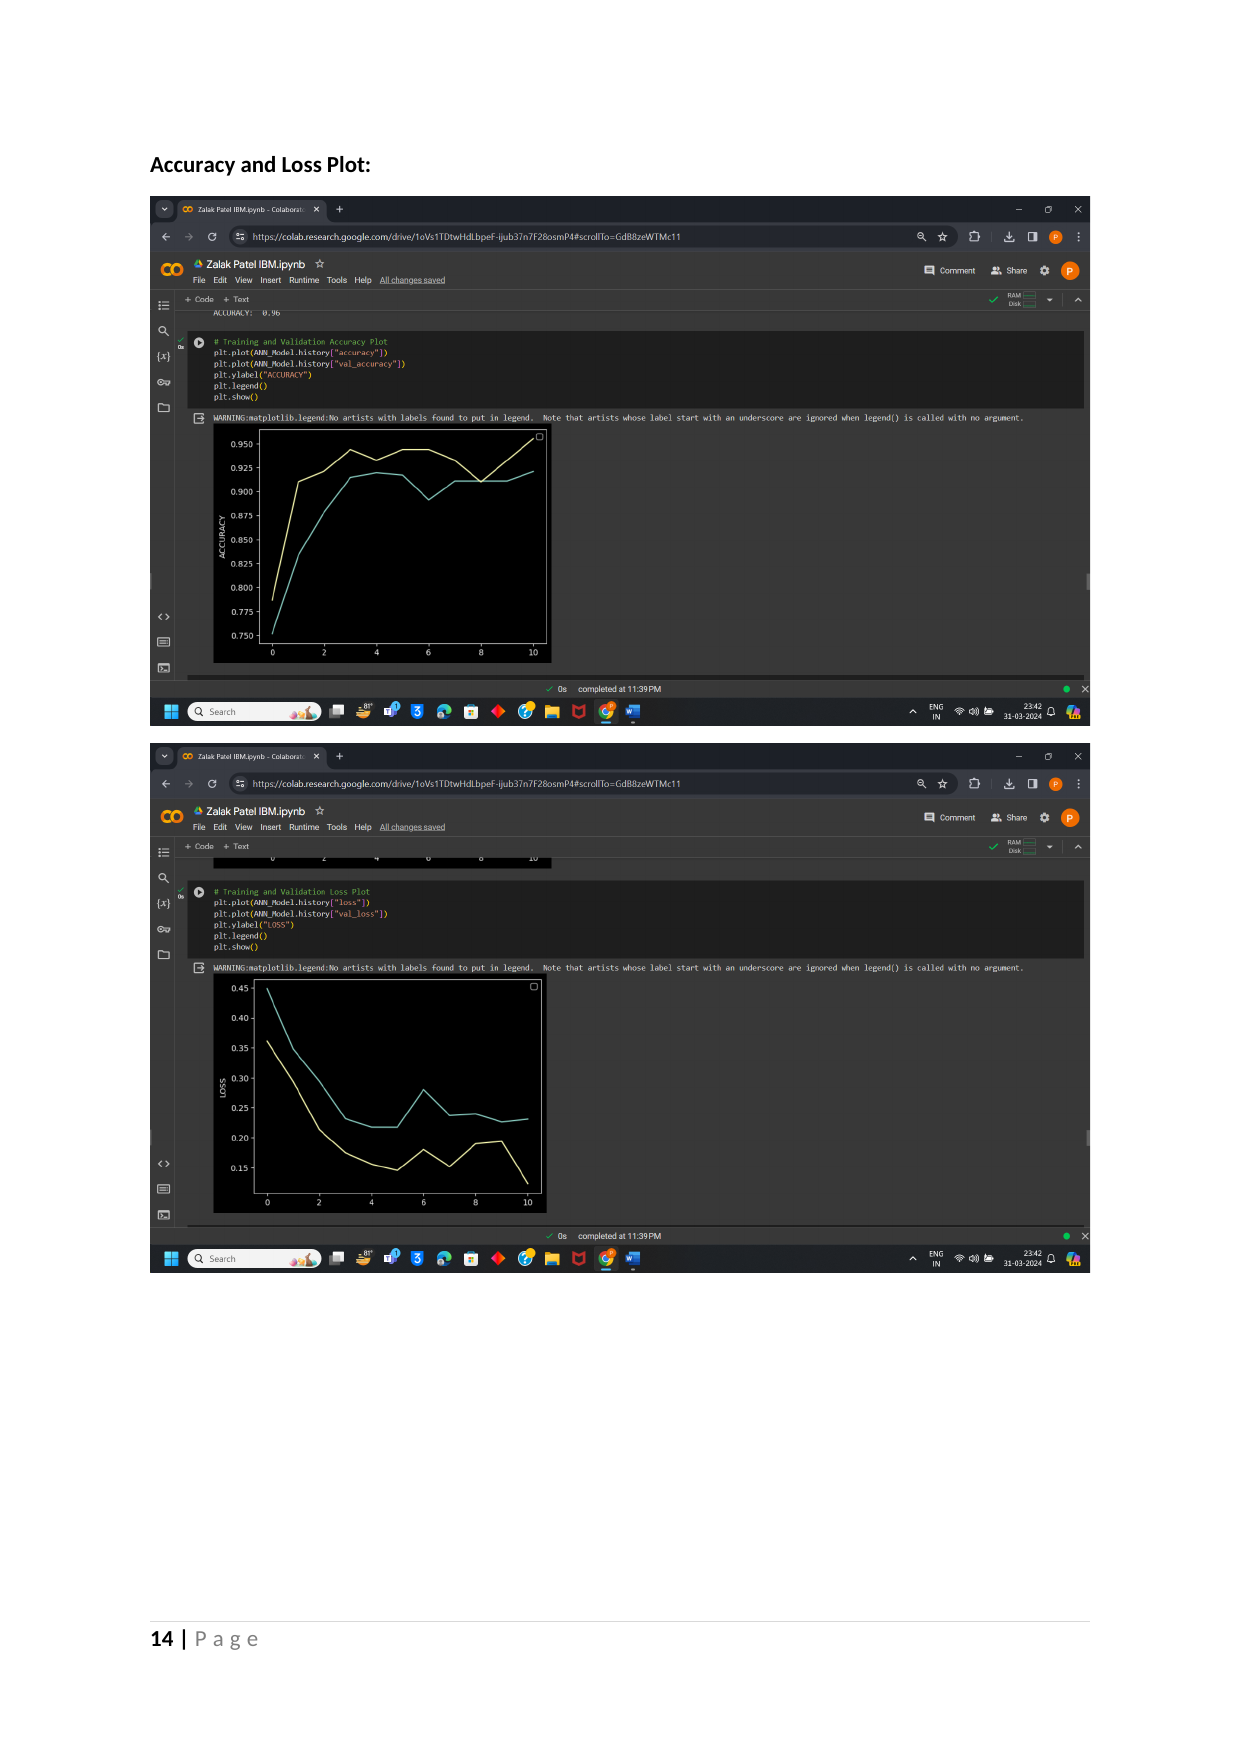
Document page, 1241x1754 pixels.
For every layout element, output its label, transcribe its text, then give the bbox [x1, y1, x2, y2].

picture [150, 743, 1091, 1273]
text Accuracy and Loss Plot: [150, 150, 1090, 178]
picture [150, 196, 1091, 726]
